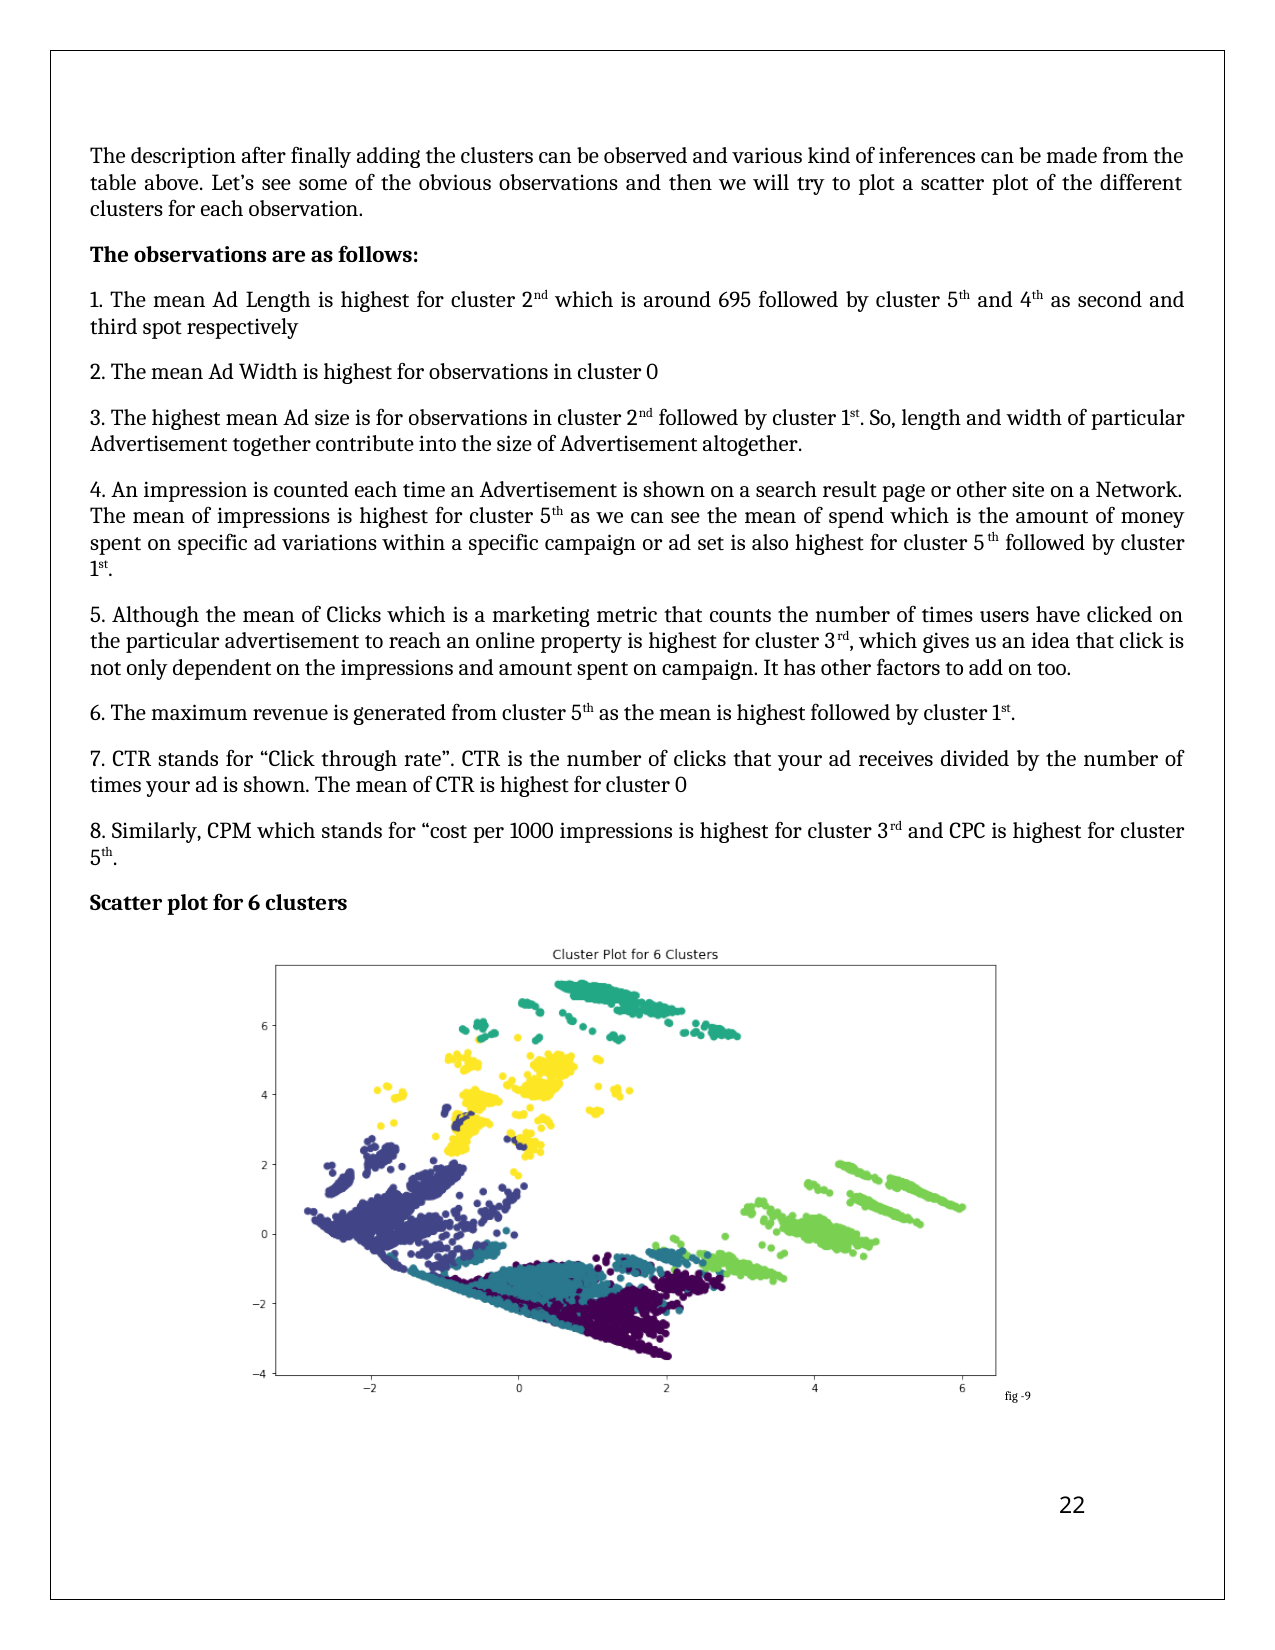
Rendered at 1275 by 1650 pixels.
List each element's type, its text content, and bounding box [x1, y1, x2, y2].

subtitle Scatter plot for 6 clusters [90, 890, 1185, 916]
subtitle 3. The highest mean Ad size is for observations in cluster 2nd followed by cluster 1st. So, length and width of particular Advertisement together contribute into the size of Advertisement altogether. [90, 405, 1185, 458]
subtitle The observations are as follows: [90, 241, 1185, 268]
subtitle 5. Although the mean of Clicks which is a marketing metric that counts the number of times users have clicked on the particular advertisement to reach an online property is highest for cluster 3rd, which gives us an idea that click is not only dependent on the impressions and amount spent on campaign. It has other factors to add on too. [90, 602, 1185, 681]
picture [244, 941, 1002, 1401]
subtitle 7. CTR stands for “Click through rate”. CTR is the number of clicks that your ad receives divided by the number of times your ad is shown. The mean of CTR is highest for cluster 0 [90, 746, 1185, 799]
subtitle 4. An impression is counted each time an Advertisement is shown on a search result page or other site on a Network. The mean of impressions is highest for cluster 5th as we can see the mean of spend which is the amount of money spent on specific ad variations within a specific campaign or ad set is also highest for cluster 5th followed by cluster 1st. [90, 477, 1185, 582]
subtitle The description after finally adding the clusters can be observed and various kind of inferences can be made from the table above. Let’s see some of the obvious observations and then we will try to plot a scatter plot of the different clusters for each observation. [90, 143, 1185, 222]
subtitle 2. The mean Ad Width is highest for observations in cluster 0 [90, 359, 1185, 386]
subtitle 8. Similarly, CPM which stands for “cost per 1000 impressions is highest for cluster 3rd and CPC is highest for cluster 5th. [90, 818, 1185, 871]
subtitle 6. The maximum revenue is generated from cluster 5th as the mean is highest followed by cluster 1st. [90, 700, 1185, 727]
subtitle 1. The mean Ad Length is highest for cluster 2nd which is around 695 followed by cluster 5th and 4th as second and third spot respectively [90, 287, 1185, 340]
